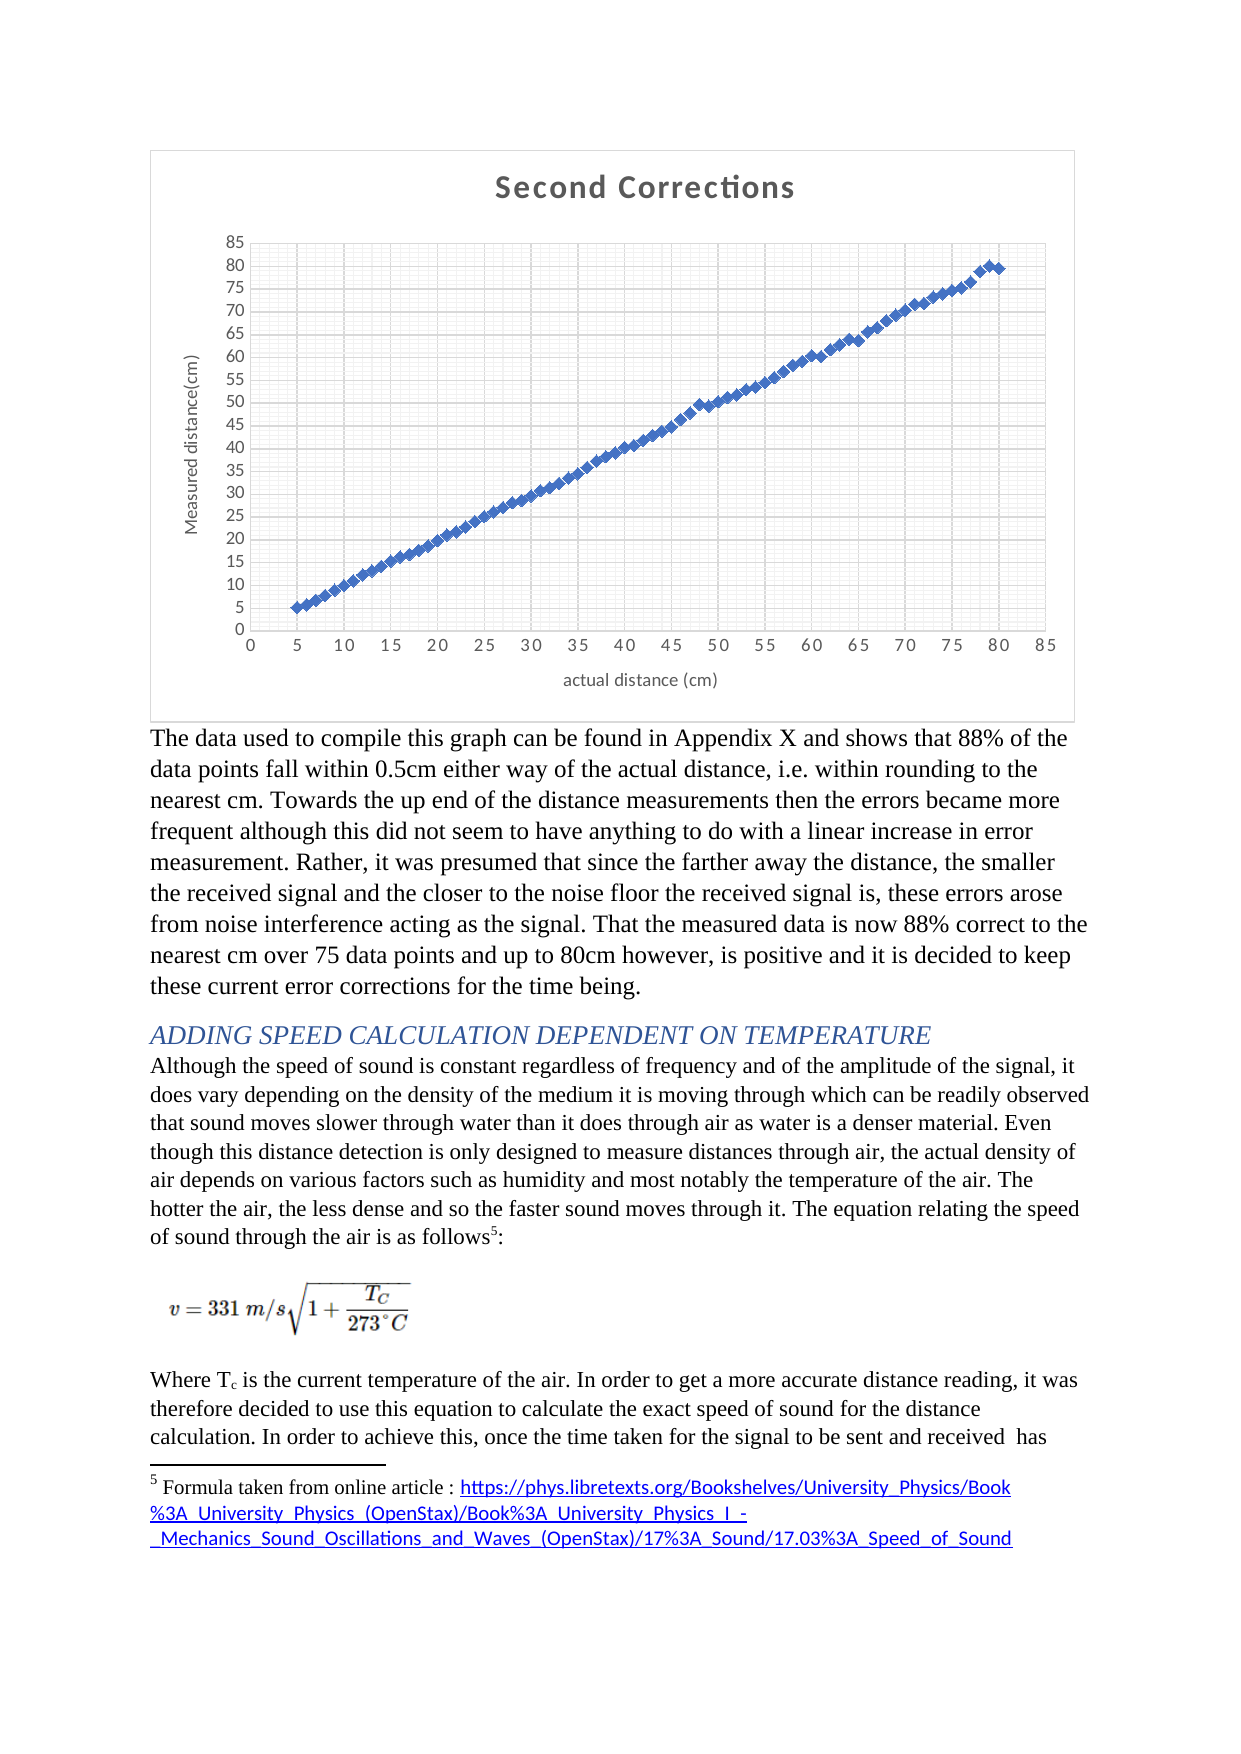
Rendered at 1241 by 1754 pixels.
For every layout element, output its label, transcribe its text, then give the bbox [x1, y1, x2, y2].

text The data used to compile this graph can be found in Appendix X and shows that 88% of the data points fall within 0.5cm either way of the actual distance, i.e. within rounding to the nearest cm. Towards the up end of the distance measurements then the errors became more frequent although this did not seem to have anything to do with a linear increase in error measurement. Rather, it was presumed that since the farther away the distance, the smaller the received signal and the closer to the noise floor the received signal is, these errors arose from noise interference acting as the signal. That the measured data is now 88% correct to the nearest cm over 75 data points and up to 80cm however, is positive and it is decided to keep these current error corrections for the time being. [150, 150, 1090, 1000]
picture [150, 1268, 415, 1348]
text Although the speed of sound is constant regardless of frequency and of the amplitude of the signal, it does vary depending on the density of the medium it is moving through which can be readily observed that sound moves slower through water than it does through air as water is a denser material. Even though this distance detection is only designed to measure distances through air, the actual density of air depends on various factors such as humidity and most notably the temperature of the air. The hotter the air, the less dense and so the faster sound moves through it. The equation relating the speed of sound through the air is as follows: [150, 1052, 1090, 1249]
subtitle ADDING SPEED CALCULATION DEPENDENT ON TEMPERATURE [150, 1019, 1090, 1050]
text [150, 1366, 1090, 1449]
